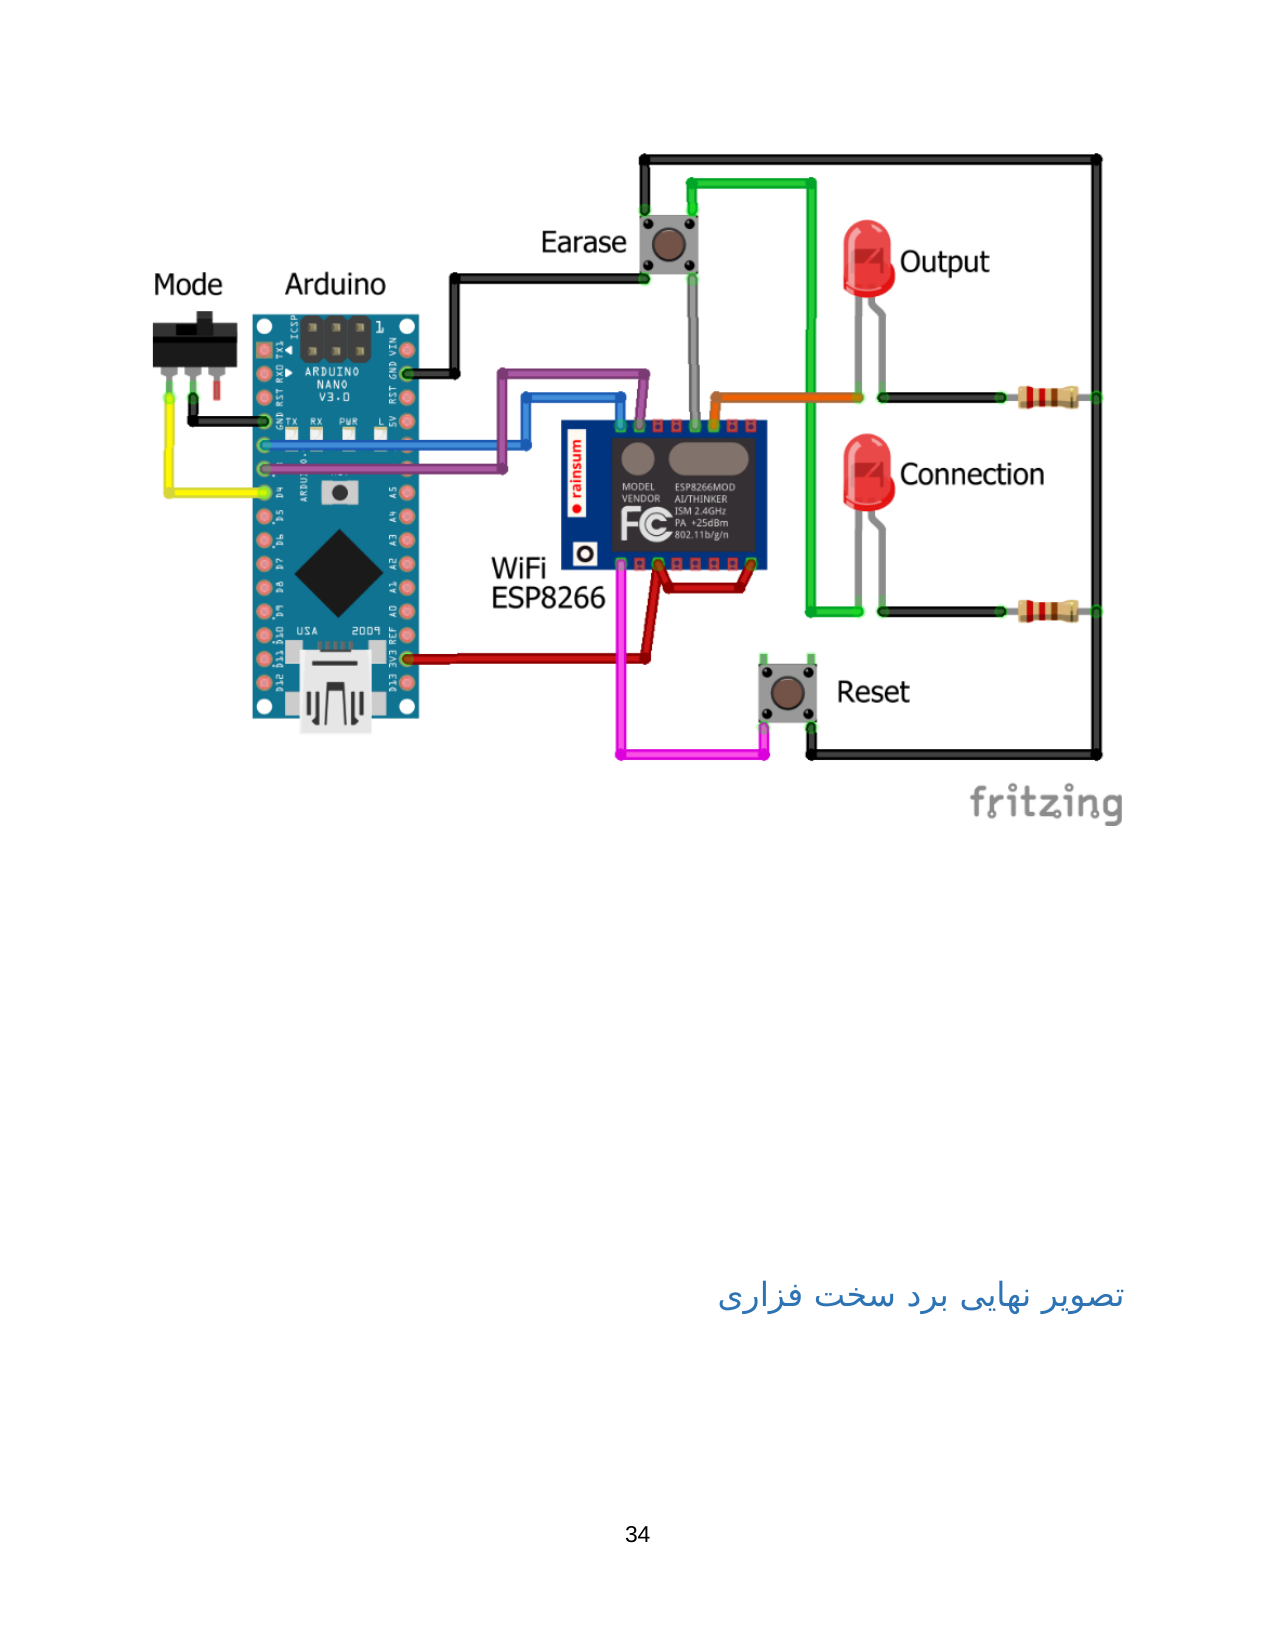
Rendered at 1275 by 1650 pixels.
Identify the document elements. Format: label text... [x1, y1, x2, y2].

picture [152, 150, 1123, 826]
subtitle تصویر نهایی برد سخت فزاری [150, 1275, 1125, 1314]
